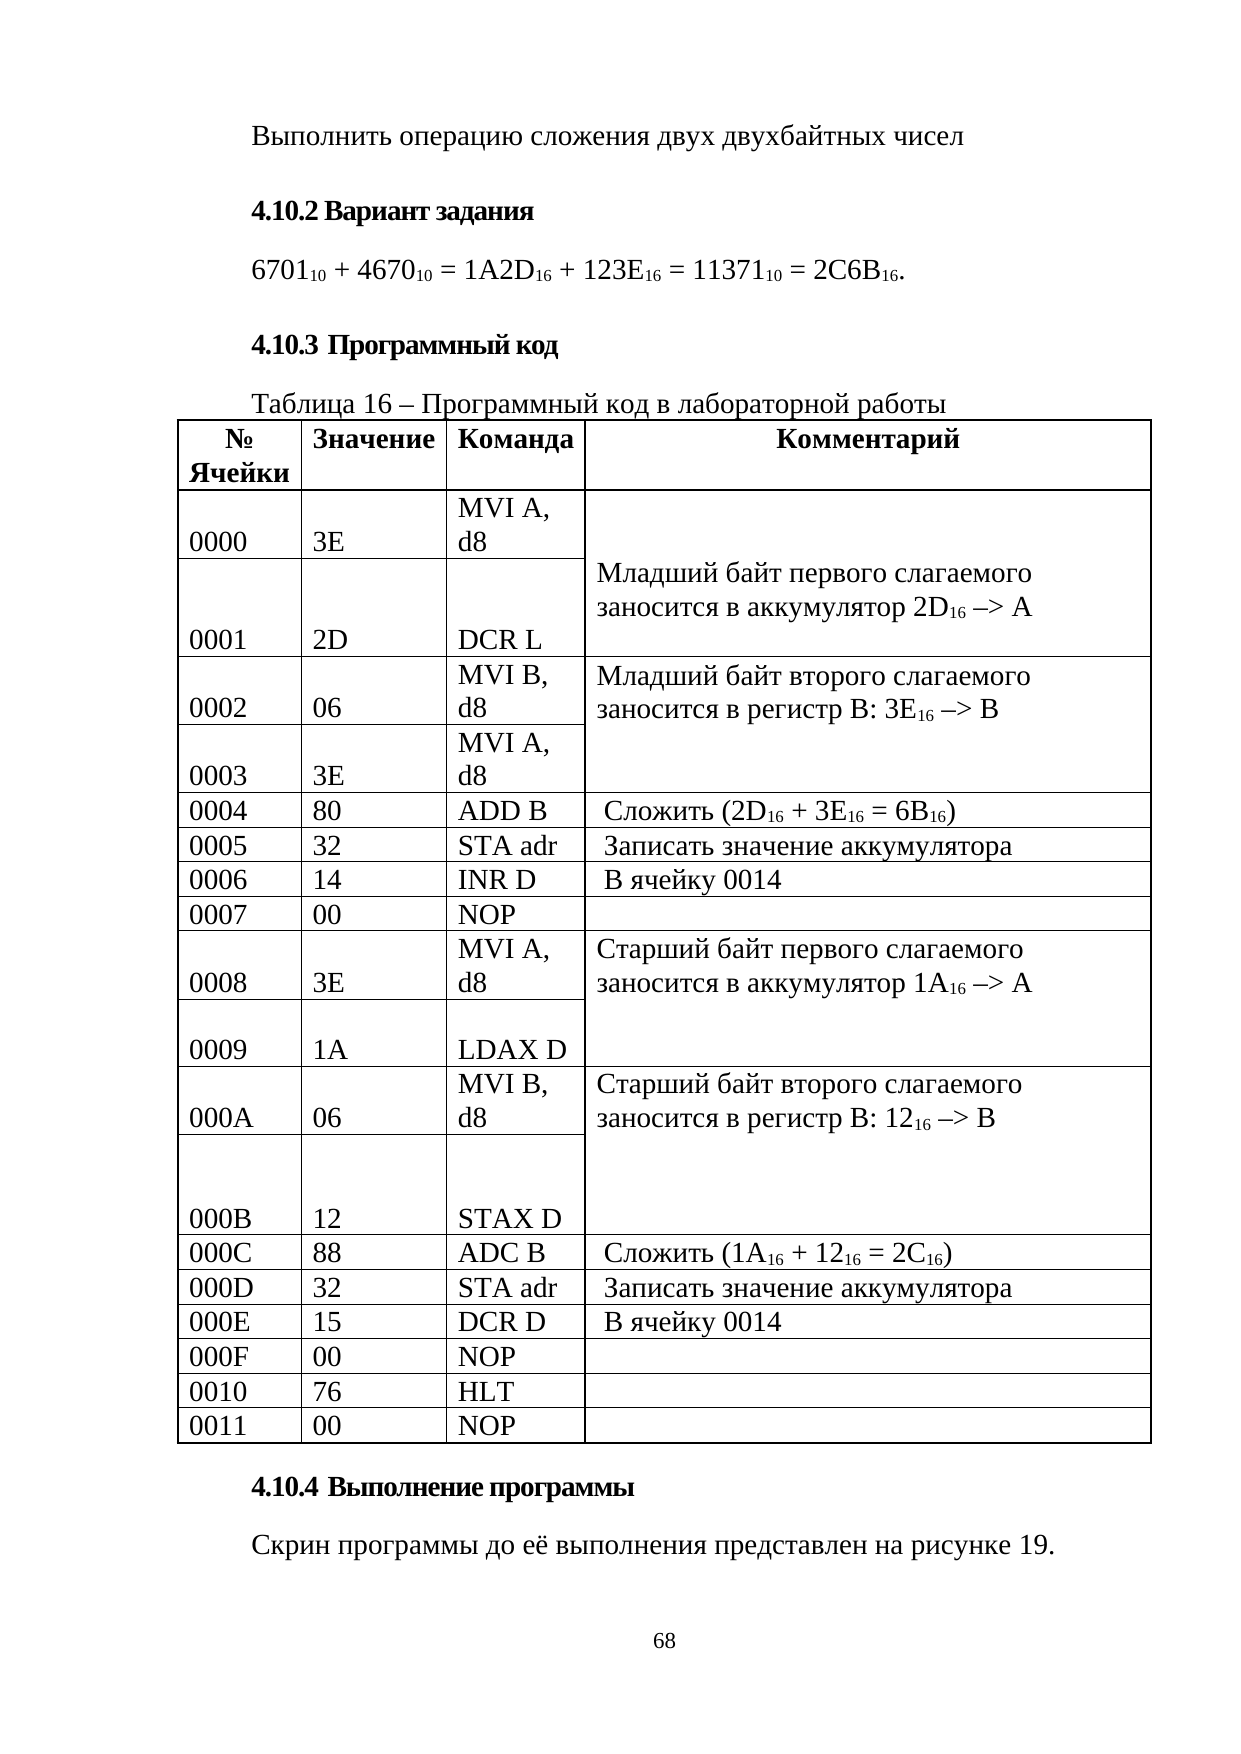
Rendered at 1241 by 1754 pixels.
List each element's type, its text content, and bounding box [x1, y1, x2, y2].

title 4.10.4 Выполнение программы [177, 1469, 1152, 1502]
table_cell 00 [302, 1408, 446, 1442]
table_cell В ячейку 0014 [586, 862, 1150, 896]
table_cell NOP [447, 897, 584, 930]
table_cell 0010 [179, 1374, 301, 1407]
table_header Команда [447, 421, 584, 488]
table_cell 0007 [179, 897, 301, 930]
table_header Значение [302, 421, 446, 488]
table_cell STA adr [447, 1270, 584, 1303]
table_cell MVI B, d8 [447, 1067, 584, 1134]
table_cell 3E [302, 931, 446, 998]
table_cell 06 [302, 1067, 446, 1134]
table_cell 76 [302, 1374, 446, 1407]
table_cell 00 [302, 1339, 446, 1373]
table_cell MVI B, d8 [447, 657, 584, 724]
table_cell [586, 897, 1150, 930]
table_cell 32 [302, 828, 446, 861]
table_cell 3E [302, 491, 446, 558]
table_cell MVI A, d8 [447, 725, 584, 792]
table_cell 00 [302, 897, 446, 930]
table_cell 12 [302, 1135, 446, 1234]
text Выполнить операцию сложения двух двухбайтных чисел [177, 118, 1152, 152]
table_header Комментарий [586, 421, 1150, 488]
table_cell Записать значение аккумулятора [586, 1270, 1150, 1303]
table_cell Сложить (1A16 + 1216 = 2C16) [586, 1235, 1150, 1269]
table_cell [586, 1339, 1150, 1373]
table_cell 2D [302, 559, 446, 656]
title 4.10.3 Программный код [177, 327, 1152, 361]
table_cell DCR D [447, 1305, 584, 1338]
table_cell NOP [447, 1339, 584, 1373]
table_cell 32 [302, 1270, 446, 1303]
table_cell HLT [447, 1374, 584, 1407]
table_cell [586, 1374, 1150, 1407]
table_cell 0009 [179, 1000, 301, 1066]
table_cell ADD B [447, 793, 584, 827]
table_cell DCR L [447, 559, 584, 656]
table_cell 000F [179, 1339, 301, 1373]
table_cell MVI A, d8 [447, 491, 584, 558]
text Таблица 16 – Программный код в лабораторной работы [177, 386, 1152, 419]
table_cell 0003 [179, 725, 301, 792]
table_cell 14 [302, 862, 446, 896]
table_cell 0004 [179, 793, 301, 827]
text 670110 + 467010 = 1A2D16 + 123E16 = 1137110 = 2C6B16. [177, 252, 1152, 286]
table_cell 15 [302, 1305, 446, 1338]
table_cell Младший байт второго слагаемого заносится в регистр B: 3E16 –> B [586, 657, 1150, 792]
table_cell LDAX D [447, 1000, 584, 1066]
table_cell INR D [447, 862, 584, 896]
table_cell 000A [179, 1067, 301, 1134]
title 4.10.2 Вариант задания [177, 193, 1152, 227]
table_cell [586, 1408, 1150, 1442]
table_cell Записать значение аккумулятора [586, 828, 1150, 861]
text Скрин программы до её выполнения представлен на рисунке 19. [177, 1527, 1152, 1561]
table_cell В ячейку 0014 [586, 1305, 1150, 1338]
table_cell 0002 [179, 657, 301, 724]
table_cell 1A [302, 1000, 446, 1066]
table_cell Младший байт первого слагаемого заносится в аккумулятор 2D16 –> A [586, 491, 1150, 656]
table_cell 0001 [179, 559, 301, 656]
table_cell 0006 [179, 862, 301, 896]
table_cell 000C [179, 1235, 301, 1269]
table_cell NOP [447, 1408, 584, 1442]
table_cell STA adr [447, 828, 584, 861]
table_cell 88 [302, 1235, 446, 1269]
table_cell 0008 [179, 931, 301, 998]
table_header № Ячейки [179, 421, 301, 488]
table_cell Старший байт второго слагаемого заносится в регистр B: 1216 –> B [586, 1067, 1150, 1234]
table_cell STAX D [447, 1135, 584, 1234]
table_cell Сложить (2D16 + 3E16 = 6B16) [586, 793, 1150, 827]
table_cell Старший байт первого слагаемого заносится в аккумулятор 1A16 –> A [586, 931, 1150, 1066]
table_cell 000B [179, 1135, 301, 1234]
table_cell ADC B [447, 1235, 584, 1269]
table_cell 0005 [179, 828, 301, 861]
table_cell 3E [302, 725, 446, 792]
table_cell 000D [179, 1270, 301, 1303]
table_cell 0000 [179, 491, 301, 558]
table_cell 06 [302, 657, 446, 724]
table_cell 000E [179, 1305, 301, 1338]
table_cell 80 [302, 793, 446, 827]
table_cell MVI A, d8 [447, 931, 584, 998]
table_cell 0011 [179, 1408, 301, 1442]
